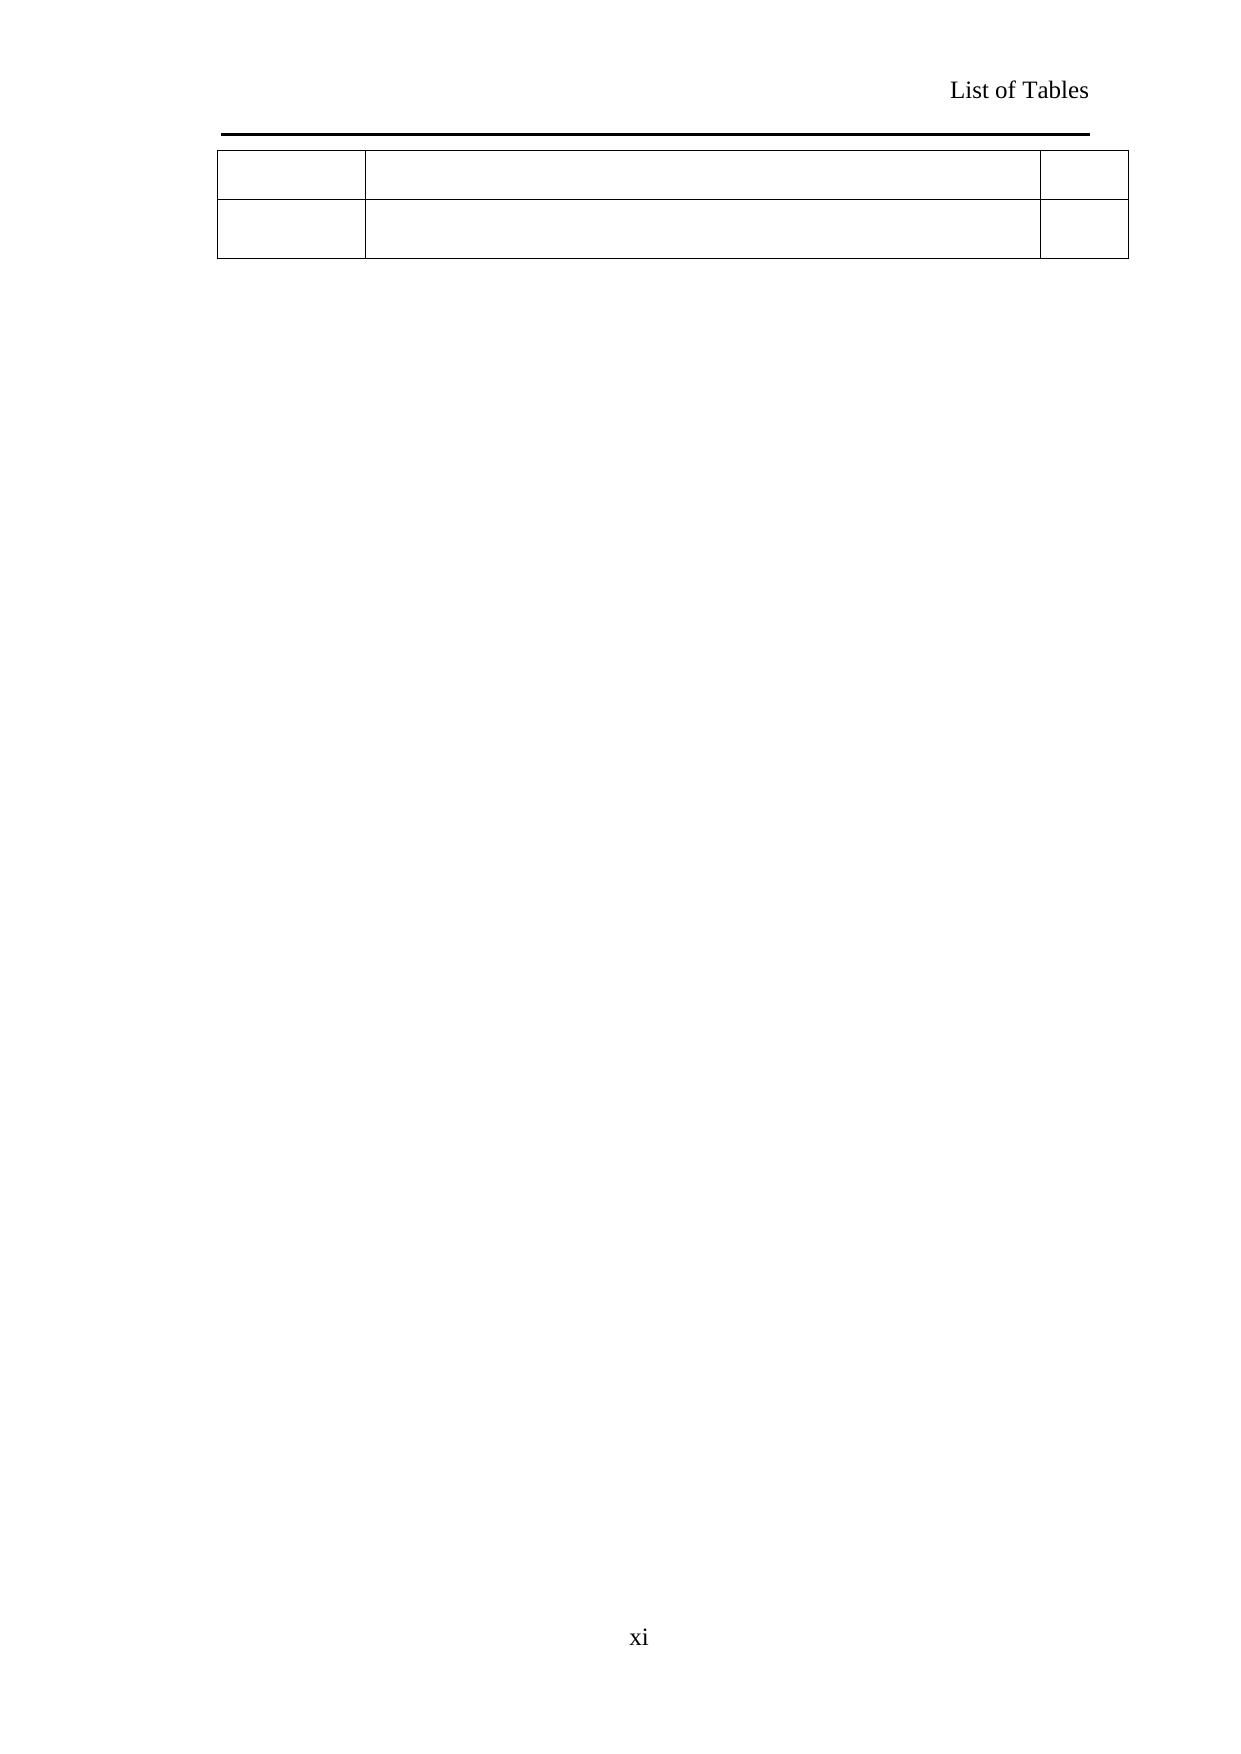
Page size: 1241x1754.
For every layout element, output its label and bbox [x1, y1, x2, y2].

table_cell [218, 200, 365, 258]
table_cell [366, 200, 1040, 258]
table_cell [1041, 200, 1128, 258]
table_cell [218, 151, 365, 199]
table_cell [1041, 151, 1128, 199]
table_cell [366, 151, 1040, 199]
